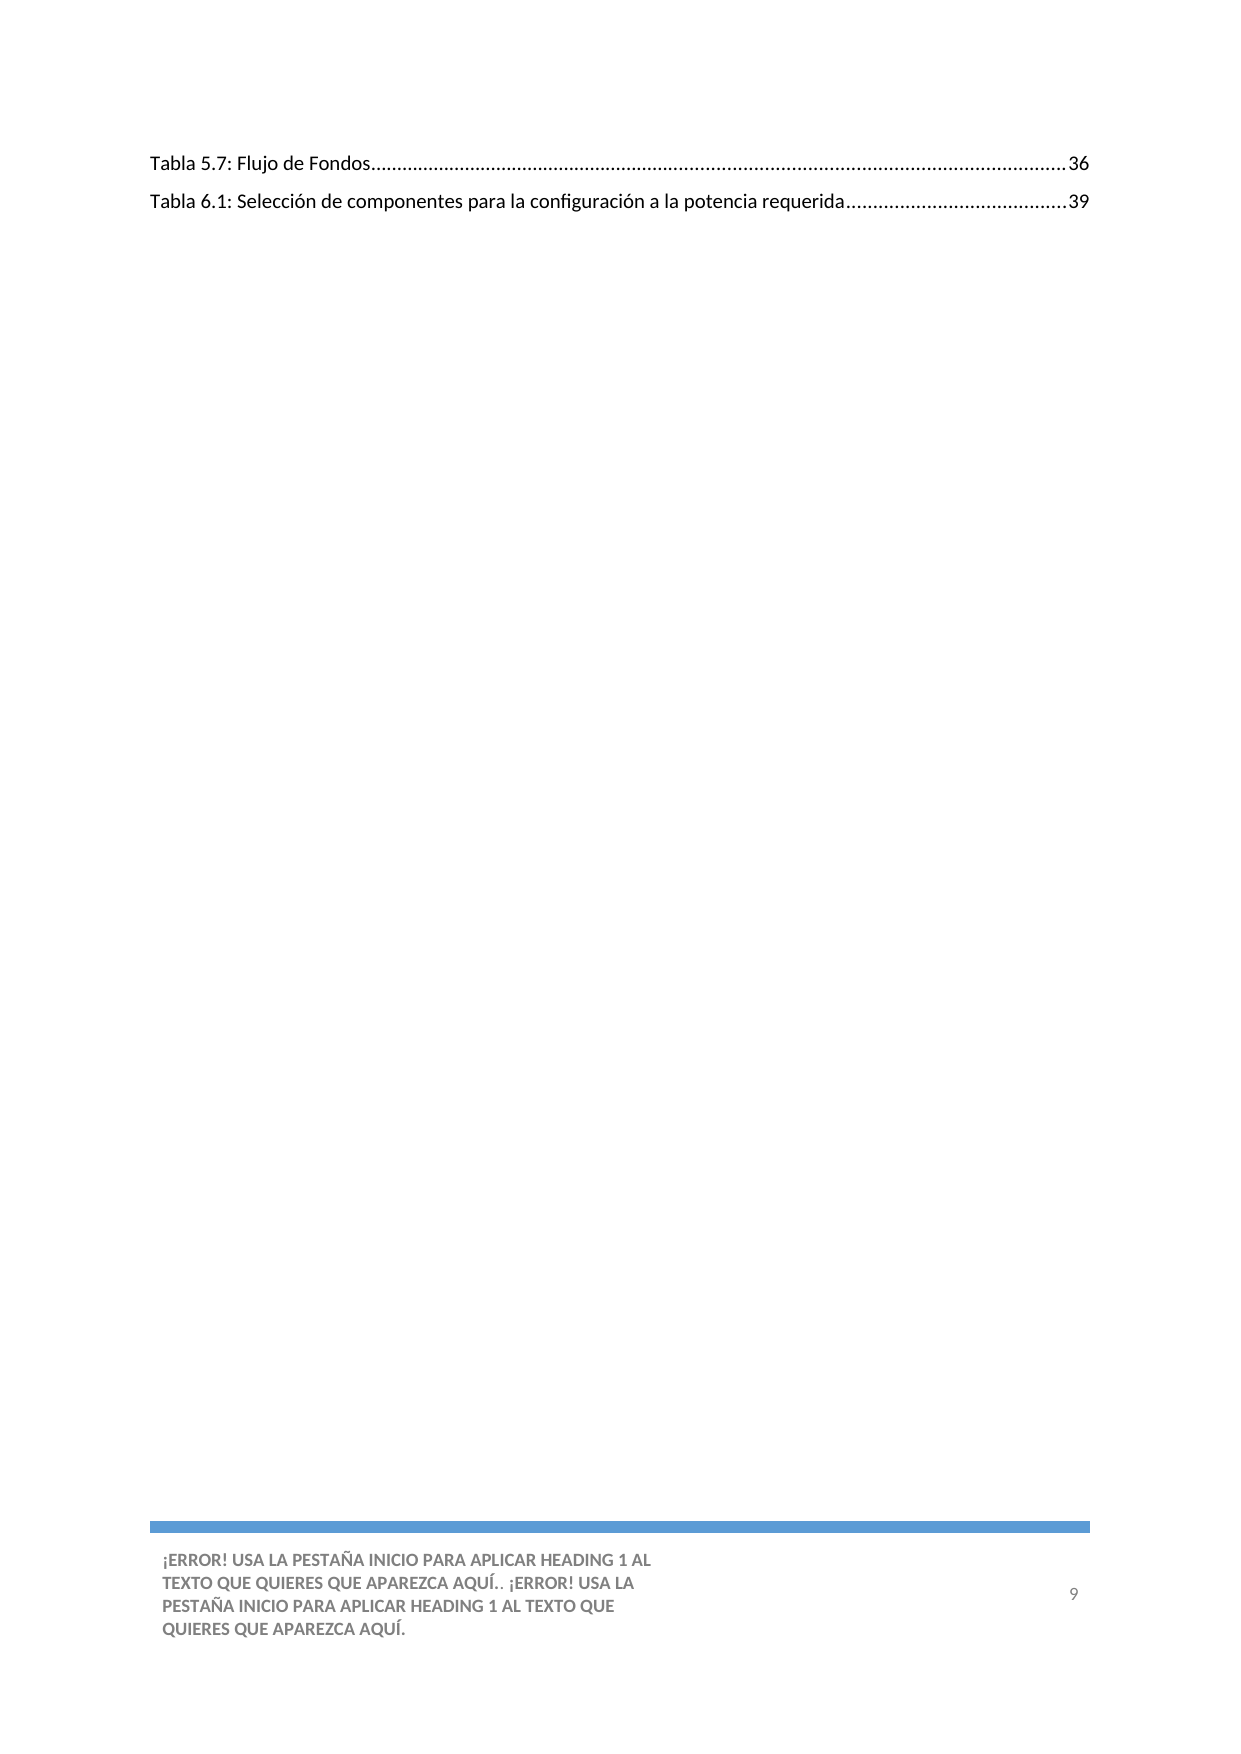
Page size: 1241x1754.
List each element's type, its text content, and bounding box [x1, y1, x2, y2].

text Tabla 6.1: Selección de componentes para la configuración a la potencia requerida 39 [150, 188, 1090, 213]
text Tabla 5.7: Flujo de Fondos 36 [150, 150, 1090, 175]
